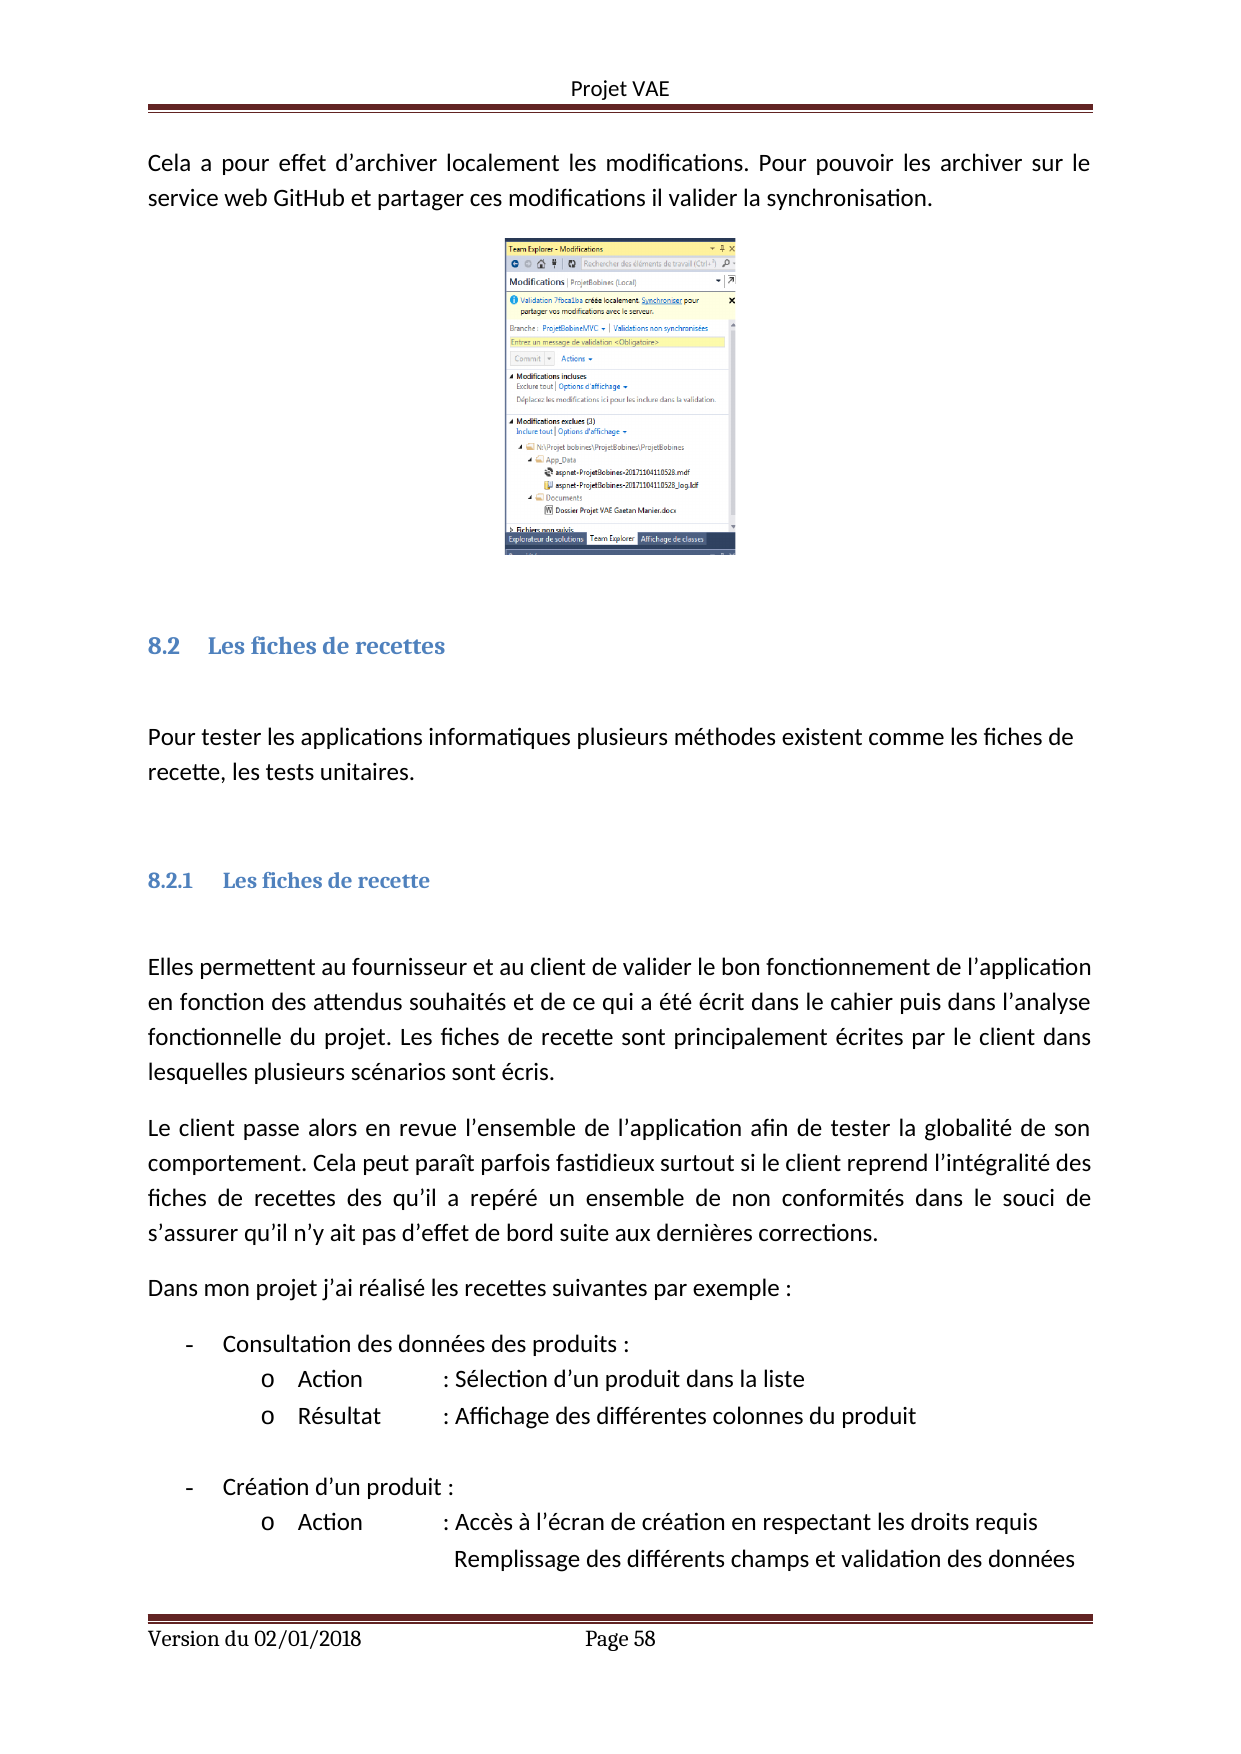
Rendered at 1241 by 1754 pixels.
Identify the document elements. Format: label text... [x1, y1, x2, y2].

list Remplissage des différents champs et validation des données [443, 1543, 1093, 1573]
subtitle Les fiches de recette [148, 868, 1093, 894]
picture [504, 238, 736, 555]
list Consultation des données des produits : [185, 1328, 1093, 1359]
text Le client passe alors en revue l’ensemble de l’application afin de tester la globalité de son comportement. Cela peut paraît parfois fastidieux surtout si le client reprend l’intégralité des fiches de recettes des qu’il a repéré un ensemble de non conformités dans le souci de s’assurer qu’il n’y ait pas d’effet de bord suite aux dernières corrections. [148, 1112, 1093, 1247]
list Action : Sélection d’un produit dans la liste [260, 1363, 1093, 1395]
text Elles permettent au fournisseur et au client de valider le bon fonctionnement de l’application en fonction des attendus souhaités et de ce qui a été écrit dans le cahier puis dans l’analyse fonctionnelle du projet. Les fiches de recette sont principalement écrites par le client dans lesquelles plusieurs scénarios sont écris. [148, 951, 1093, 1086]
list Création d’un produit : [185, 1471, 1093, 1502]
text Dans mon projet j’ai réalisé les recettes suivantes par exemple : [148, 1273, 1093, 1303]
list Résultat : Affichage des différentes colonnes du produit [260, 1400, 1093, 1432]
subtitle Les fiches de recettes [148, 632, 1093, 661]
text Pour tester les applications informatiques plusieurs méthodes existent comme les fiches de recette, les tests unitaires. [148, 721, 1093, 787]
list Action : Accès à l’écran de création en respectant les droits requis [260, 1506, 1093, 1538]
text Cela a pour effet d’archiver localement les modifications. Pour pouvoir les archiver sur le service web GitHub et partager ces modifications il valider la synchronisation. [148, 148, 1093, 213]
